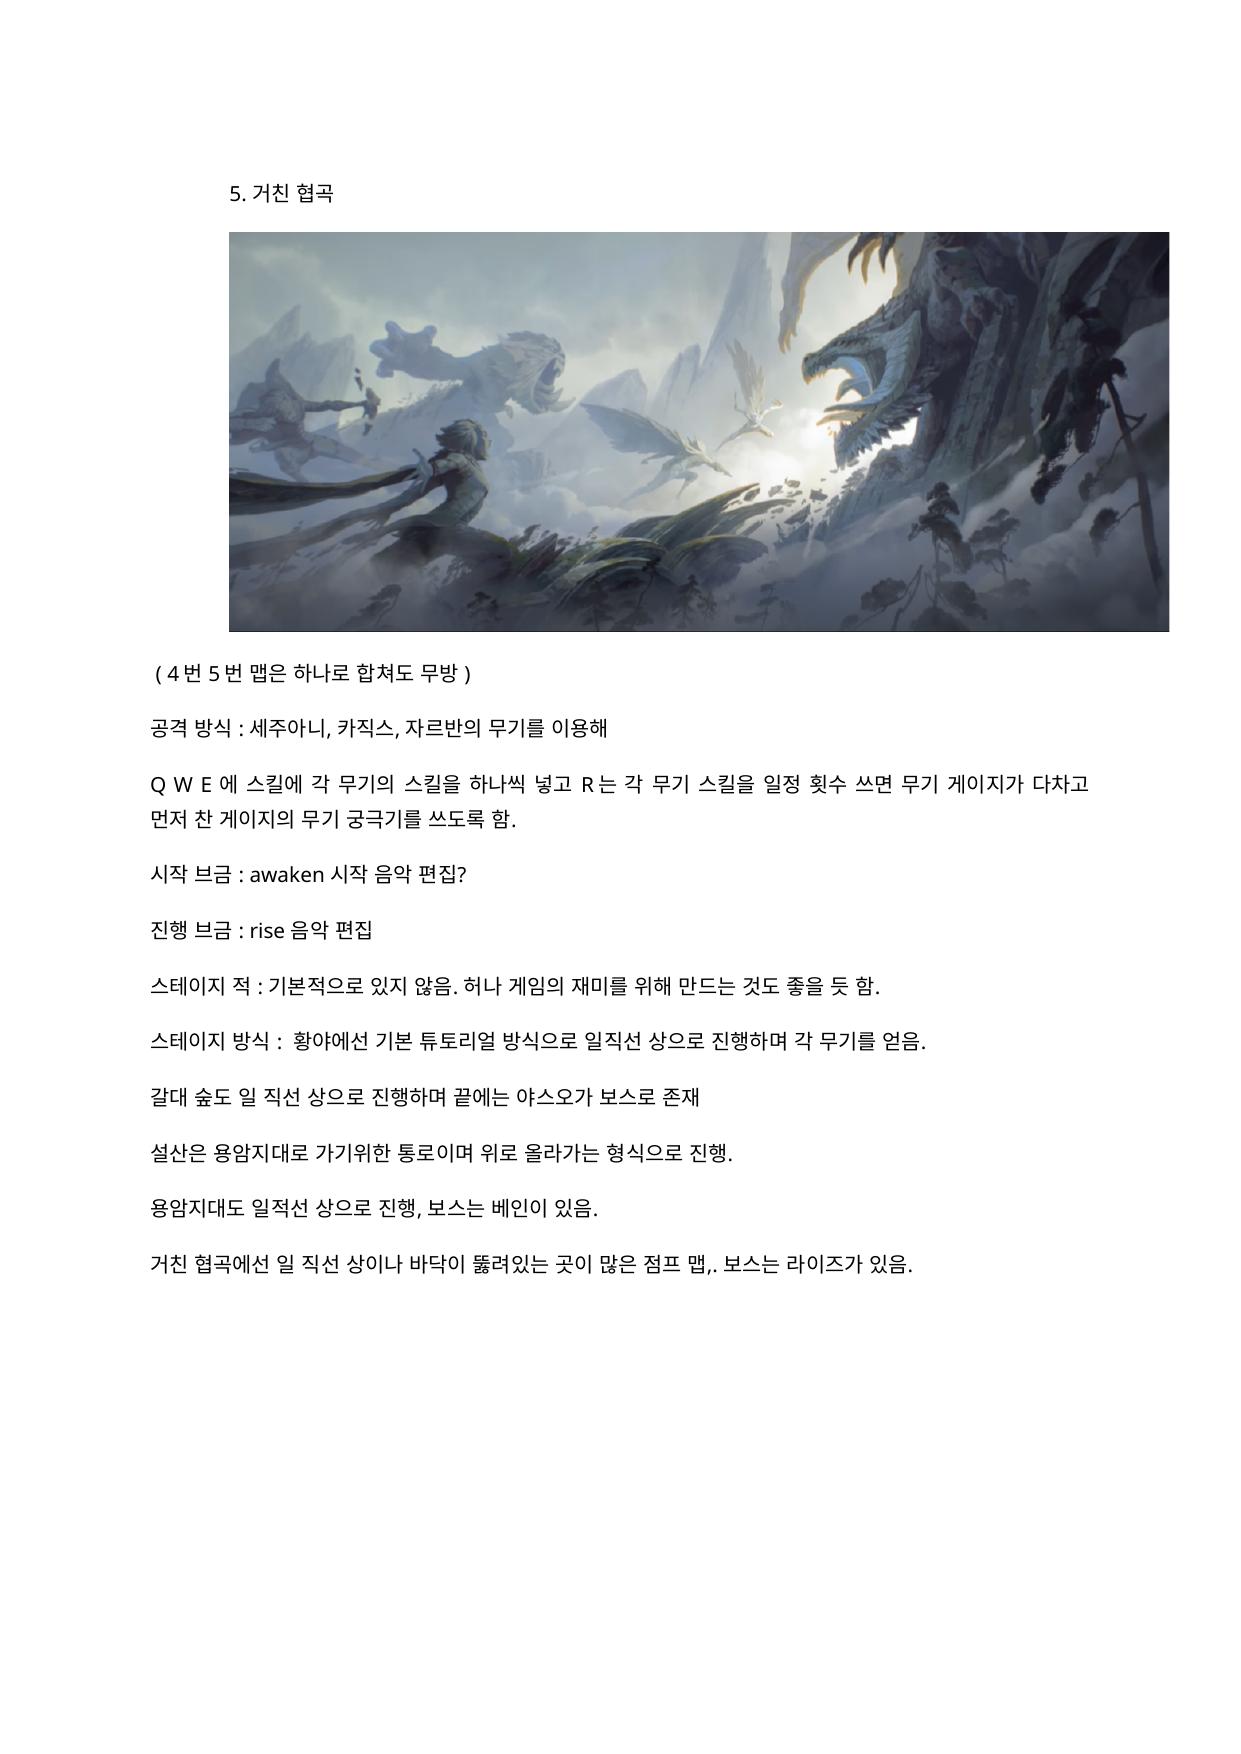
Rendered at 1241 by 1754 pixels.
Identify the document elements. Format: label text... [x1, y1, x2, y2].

picture [229, 232, 1170, 632]
text 용암지대도 일적선 상으로 진행, 보스는 베인이 있음. [150, 1192, 1090, 1223]
text 시작 브금 : awaken 시작 음악 편집? [150, 859, 1090, 889]
text 스테이지 적 : 기본적으로 있지 않음. 허나 게임의 재미를 위해 만드는 것도 좋을 듯 함. [150, 970, 1090, 1000]
text 진행 브금 : rise 음악 편집 [150, 914, 1090, 945]
text Q W E 에 스킬에 각 무기의 스킬을 하나씩 넣고 R는 각 무기 스킬을 일정 횟수 쓰면 무기 게이지가 다차고 먼저 찬 게이지의 무기 궁극기를 쓰도록 함. [150, 768, 1090, 833]
text 설산은 용암지대로 가기위한 통로이며 위로 올라가는 형식으로 진행. [150, 1137, 1090, 1167]
text ( 4번 5번 맵은 하나로 합쳐도 무방 ) [150, 657, 1090, 687]
text 거친 협곡에선 일 직선 상이나 바닥이 뚫려있는 곳이 많은 점프 맵,. 보스는 라이즈가 있음. [150, 1248, 1090, 1278]
text 공격 방식 : 세주아니, 카직스, 자르반의 무기를 이용해 [150, 713, 1090, 743]
text 갈대 숲도 일 직선 상으로 진행하며 끝에는 야스오가 보스로 존재 [150, 1081, 1090, 1111]
list 5. 거친 협곡 [229, 177, 1090, 207]
text 스테이지 방식 : 황야에선 기본 튜토리얼 방식으로 일직선 상으로 진행하며 각 무기를 얻음. [150, 1026, 1090, 1056]
